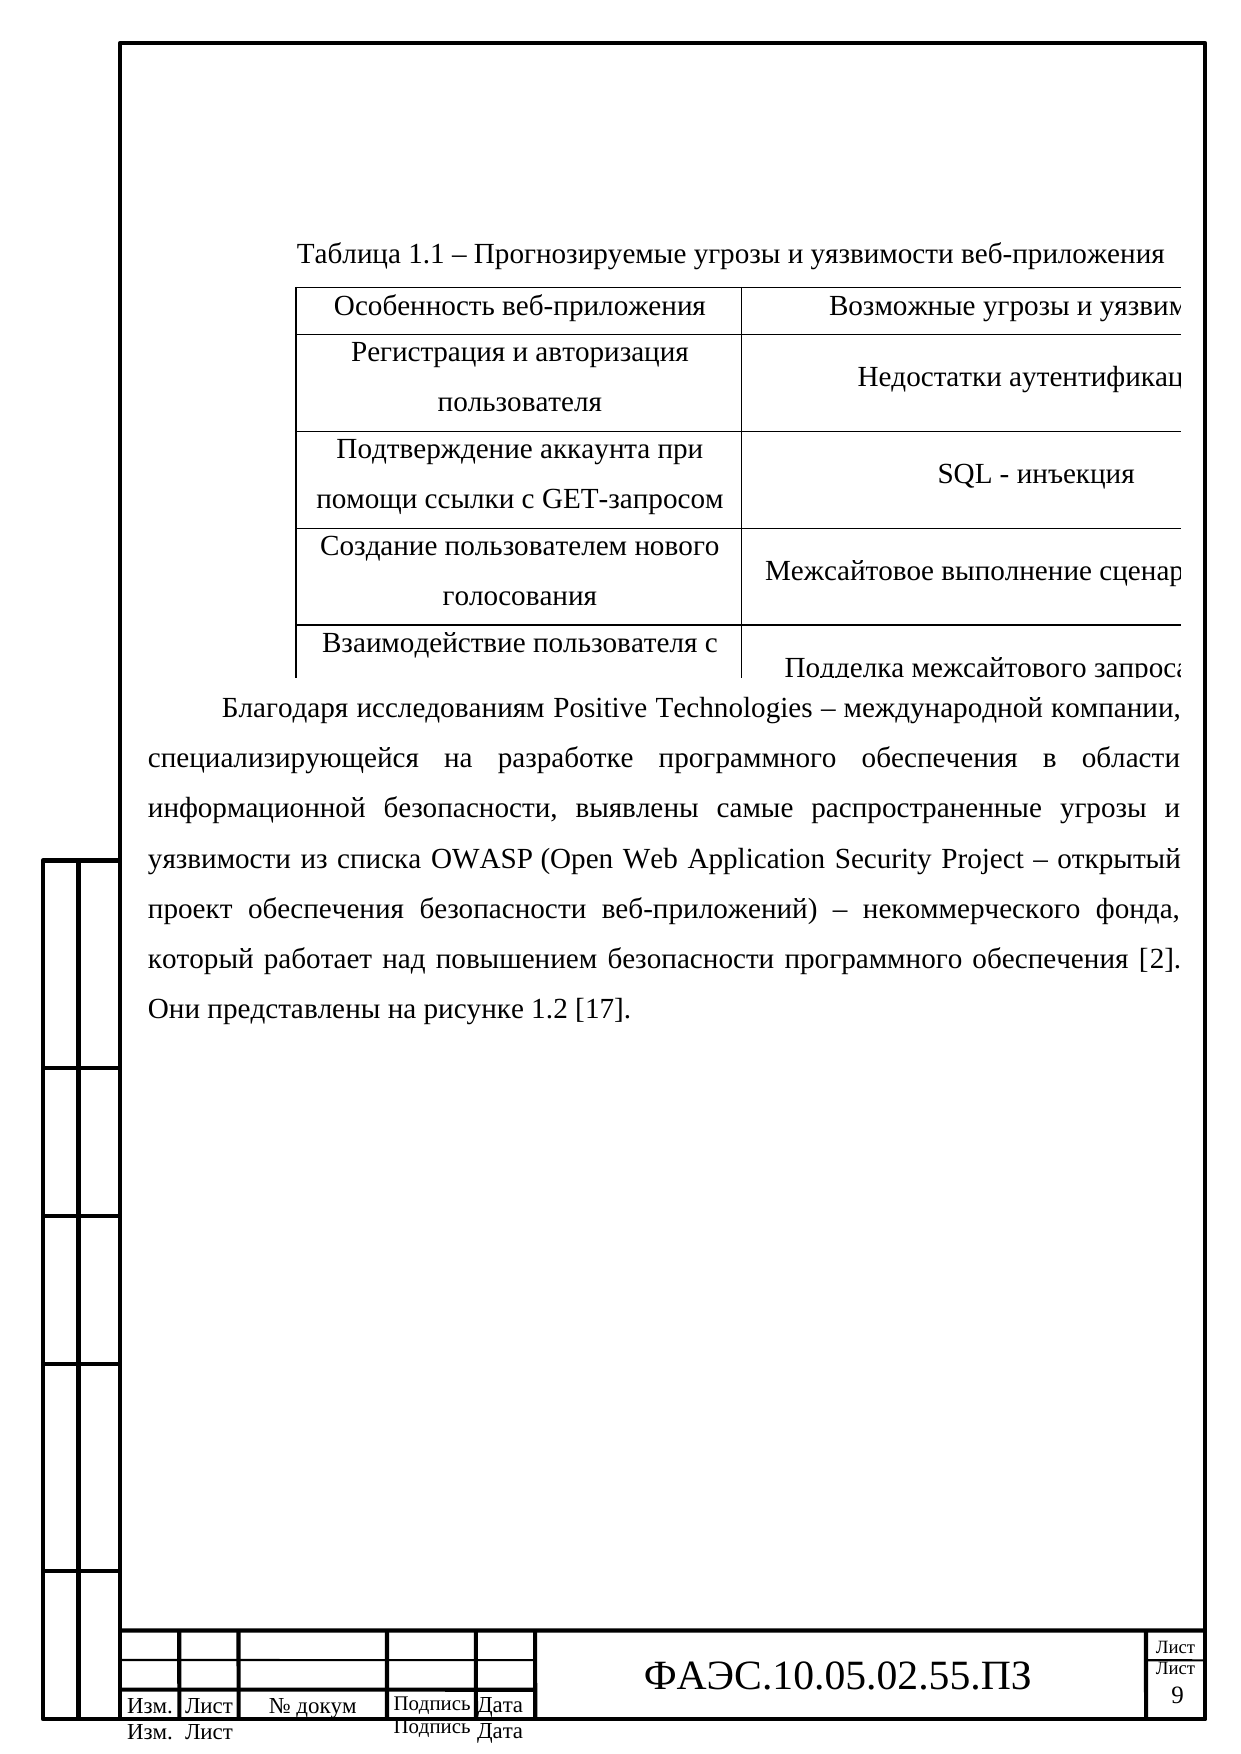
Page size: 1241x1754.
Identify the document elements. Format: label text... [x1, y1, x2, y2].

text Благодаря исследованиям Positive Technologies – международной компании, специализирующейся на разработке программного обеспечения в области информационной безопасности, выявлены самые распространенные угрозы и уязвимости из списка OWASP (Open Web Application Security Project – открытый проект обеспечения безопасности веб-приложений) – некоммерческого фонда, который работает над повышением безопасности программного обеспечения [2]. Они представлены на рисунке 1.2 [17]. [148, 690, 1181, 1025]
